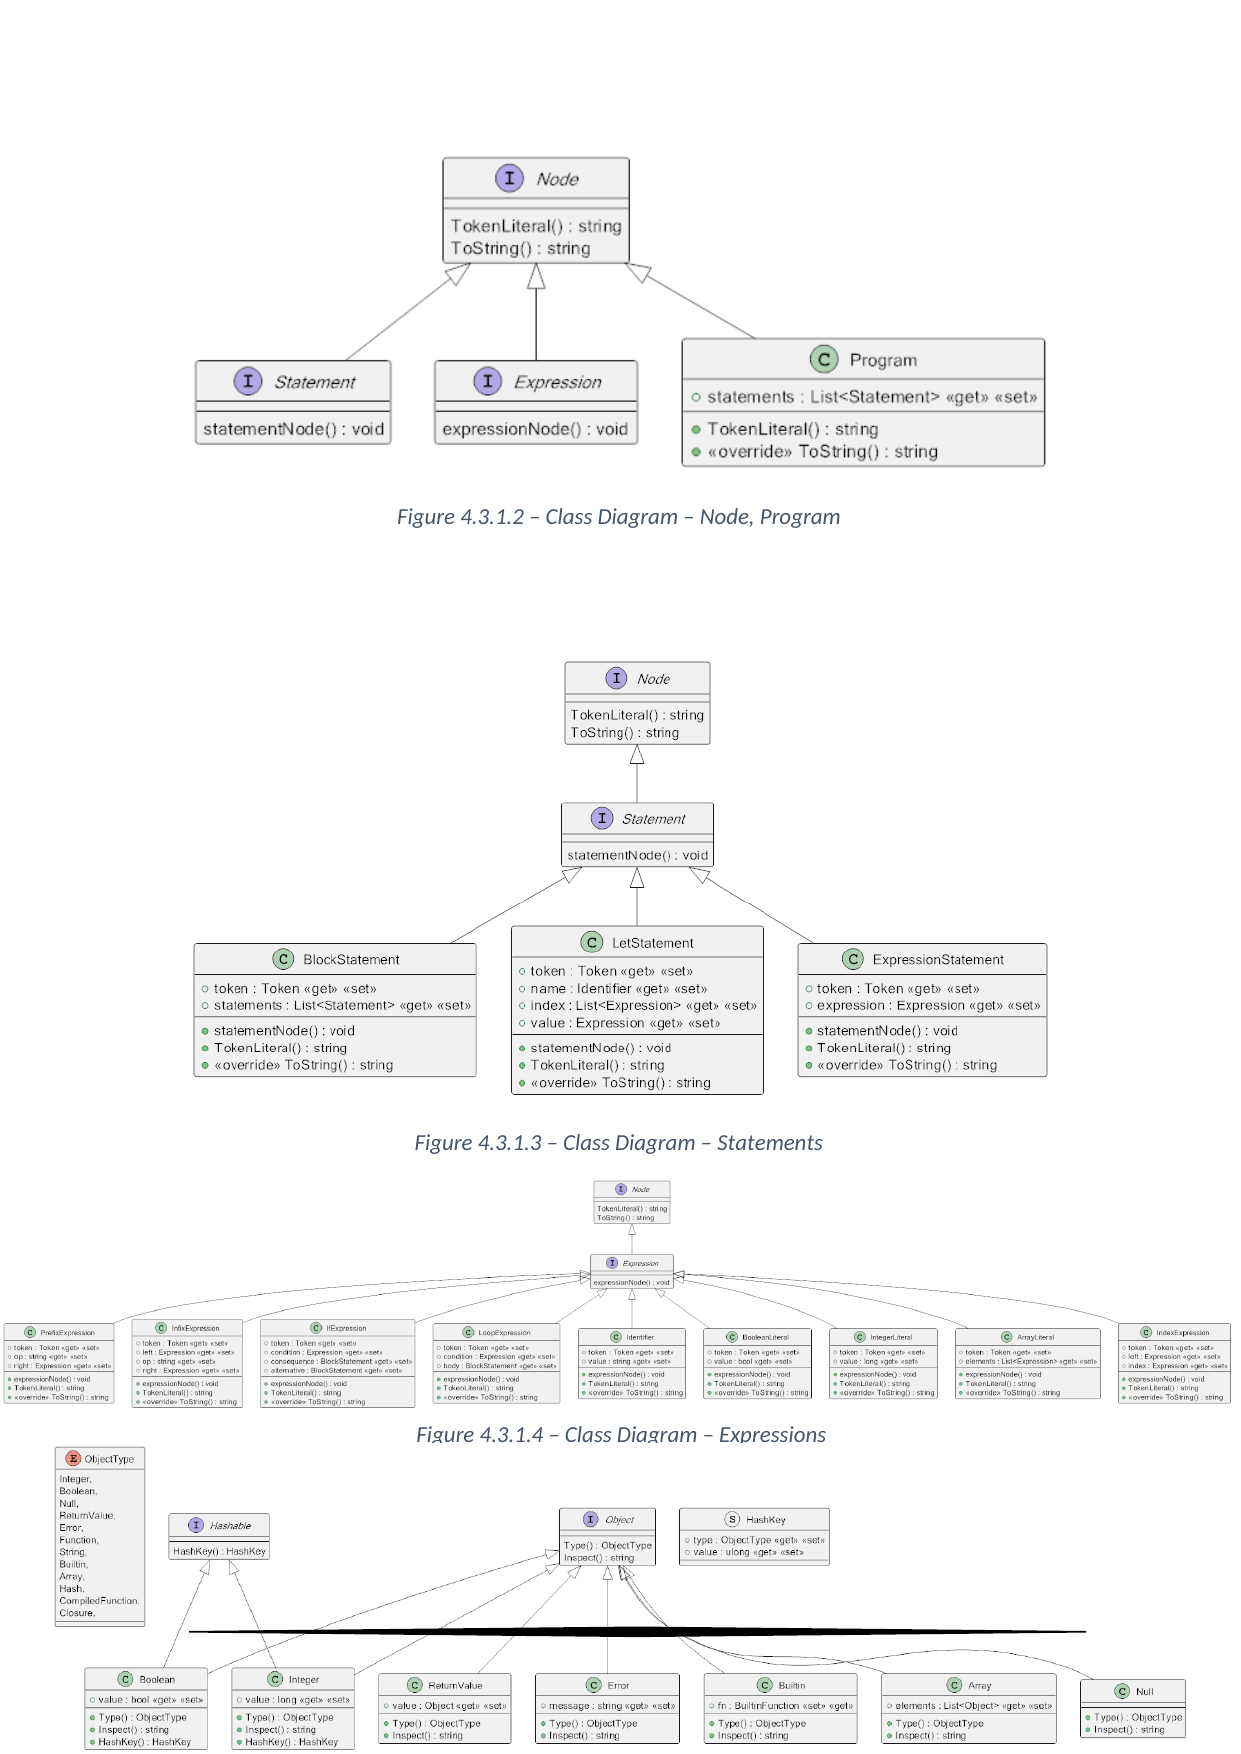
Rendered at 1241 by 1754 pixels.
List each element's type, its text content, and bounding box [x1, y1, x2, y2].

picture [187, 150, 1053, 474]
picture [50, 1443, 1188, 1752]
text Figure 4.3.1.2 – Class Diagram – Node, Program [187, 502, 1053, 530]
text Figure 4.3.1.3 – Class Diagram – Statements [187, 1128, 1053, 1156]
picture [187, 655, 1053, 1100]
picture [0, 1177, 1232, 1409]
